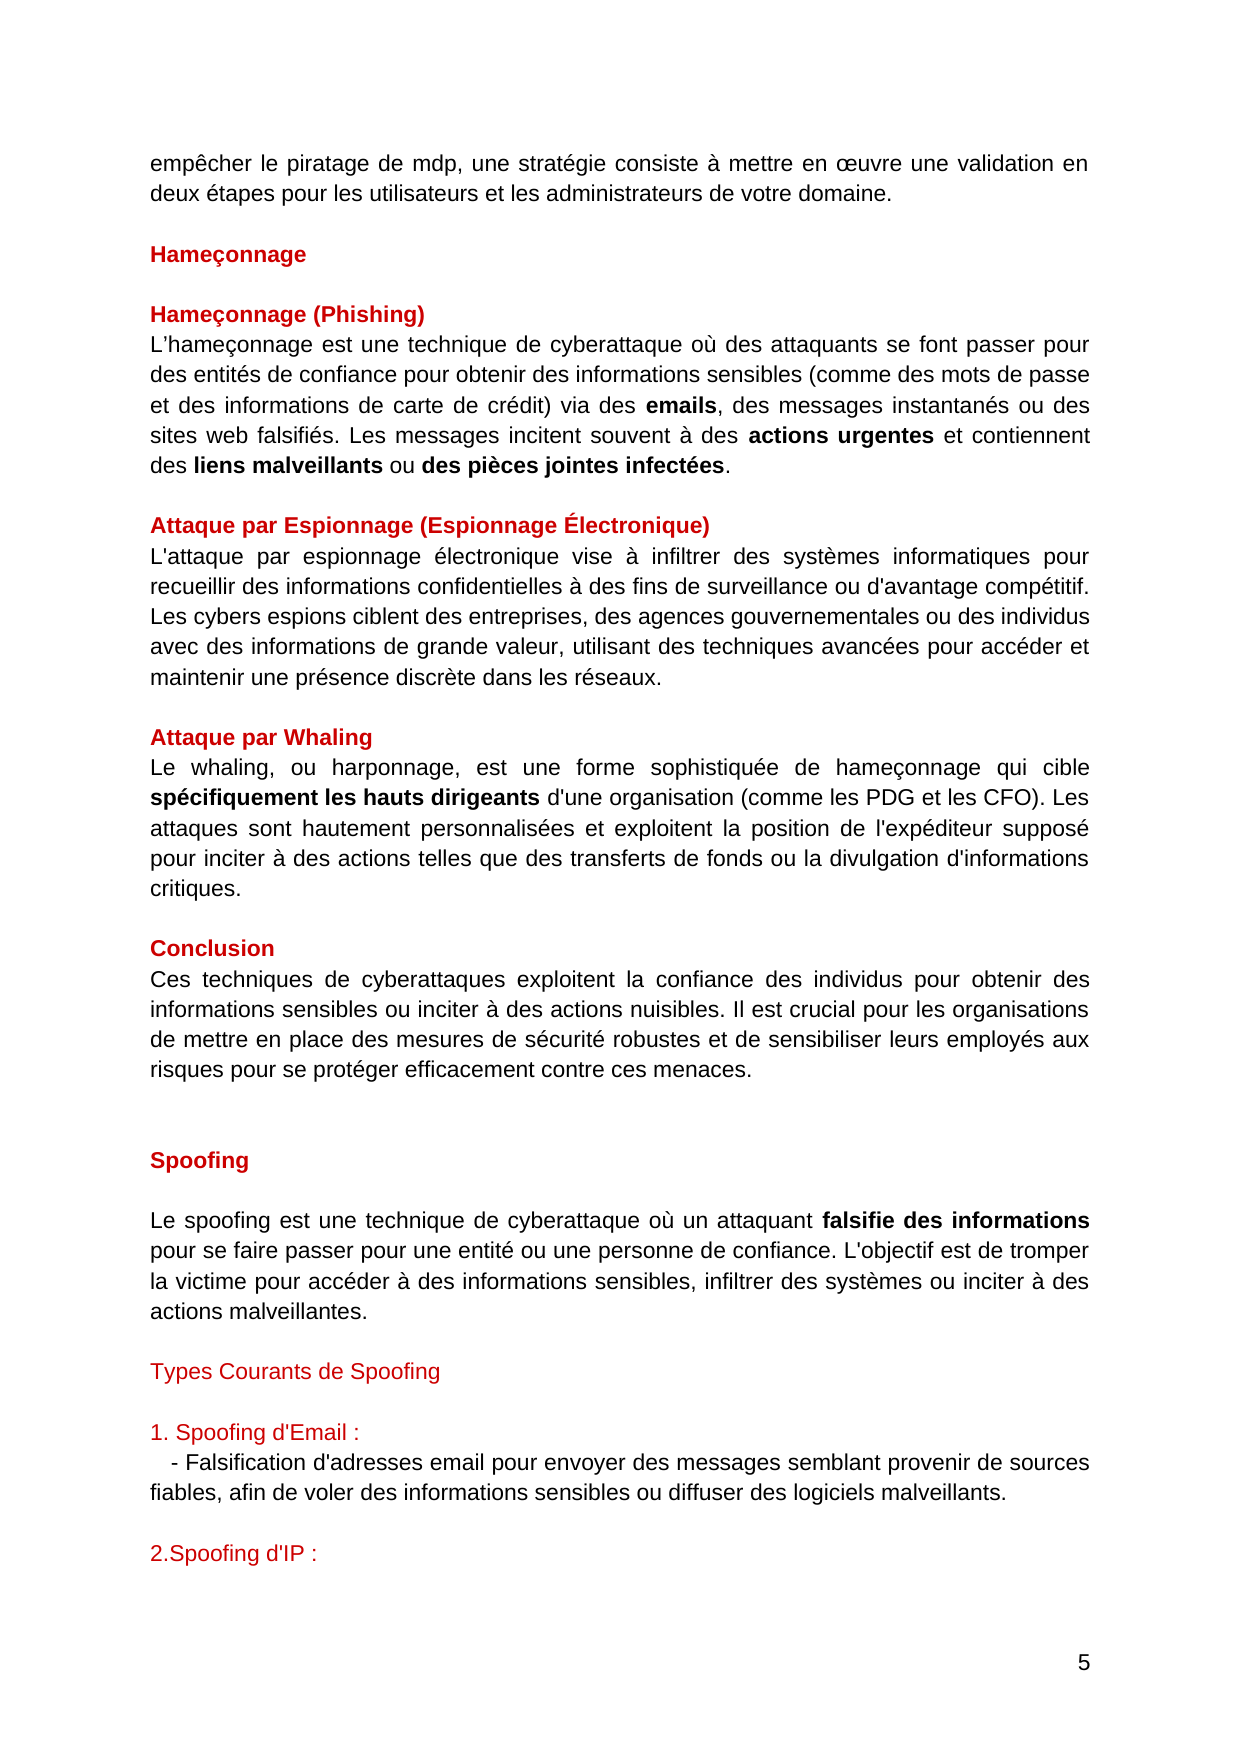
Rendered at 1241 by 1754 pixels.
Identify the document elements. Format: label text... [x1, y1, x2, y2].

text Types Courants de Spoofing [150, 1358, 1090, 1385]
text Attaque par Whaling [150, 724, 1090, 750]
text 2.Spoofing d'IP : [150, 1539, 1090, 1566]
text 1. Spoofing d'Email : [150, 1419, 1090, 1445]
text Hameçonnage [150, 241, 1090, 267]
text Spoofing [150, 1147, 1090, 1173]
text Attaque par Espionnage (Espionnage Électronique) [150, 512, 1090, 539]
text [150, 150, 1090, 207]
text - Falsification d'adresses email pour envoyer des messages semblant provenir de sources fiables, afin de voler des informations sensibles ou diffuser des logiciels malveillants. [150, 1449, 1090, 1506]
text Ces techniques de cyberattaques exploitent la confiance des individus pour obtenir des informations sensibles ou inciter à des actions nuisibles. Il est crucial pour les organisations de mettre en place des mesures de sécurité robustes et de sensibiliser leurs employés aux risques pour se protéger efficacement contre ces menaces. [150, 966, 1090, 1083]
text Le whaling, ou harponnage, est une forme sophistiquée de hameçonnage qui cible spécifiquement les hauts dirigeants d'une organisation (comme les PDG et les CFO). Les attaques sont hautement personnalisées et exploitent la position de l'expéditeur supposé pour inciter à des actions telles que des transferts de fonds ou la divulgation d'informations critiques. [150, 754, 1090, 901]
text L’hameçonnage est une technique de cyberattaque où des attaquants se font passer pour des entités de confiance pour obtenir des informations sensibles (comme des mots de passe et des informations de carte de crédit) via des emails, des messages instantanés ou des sites web falsifiés. Les messages incitent souvent à des actions urgentes et contiennent des liens malveillants ou des pièces jointes infectées. [150, 331, 1090, 478]
text Le spoofing est une technique de cyberattaque où un attaquant falsifie des informations pour se faire passer pour une entité ou une personne de confiance. L'objectif est de tromper la victime pour accéder à des informations sensibles, infiltrer des systèmes ou inciter à des actions malveillantes. [150, 1207, 1090, 1324]
text Conclusion [150, 935, 1090, 962]
text L'attaque par espionnage électronique vise à infiltrer des systèmes informatiques pour recueillir des informations confidentielles à des fins de surveillance ou d'avantage compétitif. Les cybers espions ciblent des entreprises, des agences gouvernementales ou des individus avec des informations de grande valeur, utilisant des techniques avancées pour accéder et maintenir une présence discrète dans les réseaux. [150, 543, 1090, 690]
text Hameçonnage (Phishing) [150, 301, 1090, 327]
